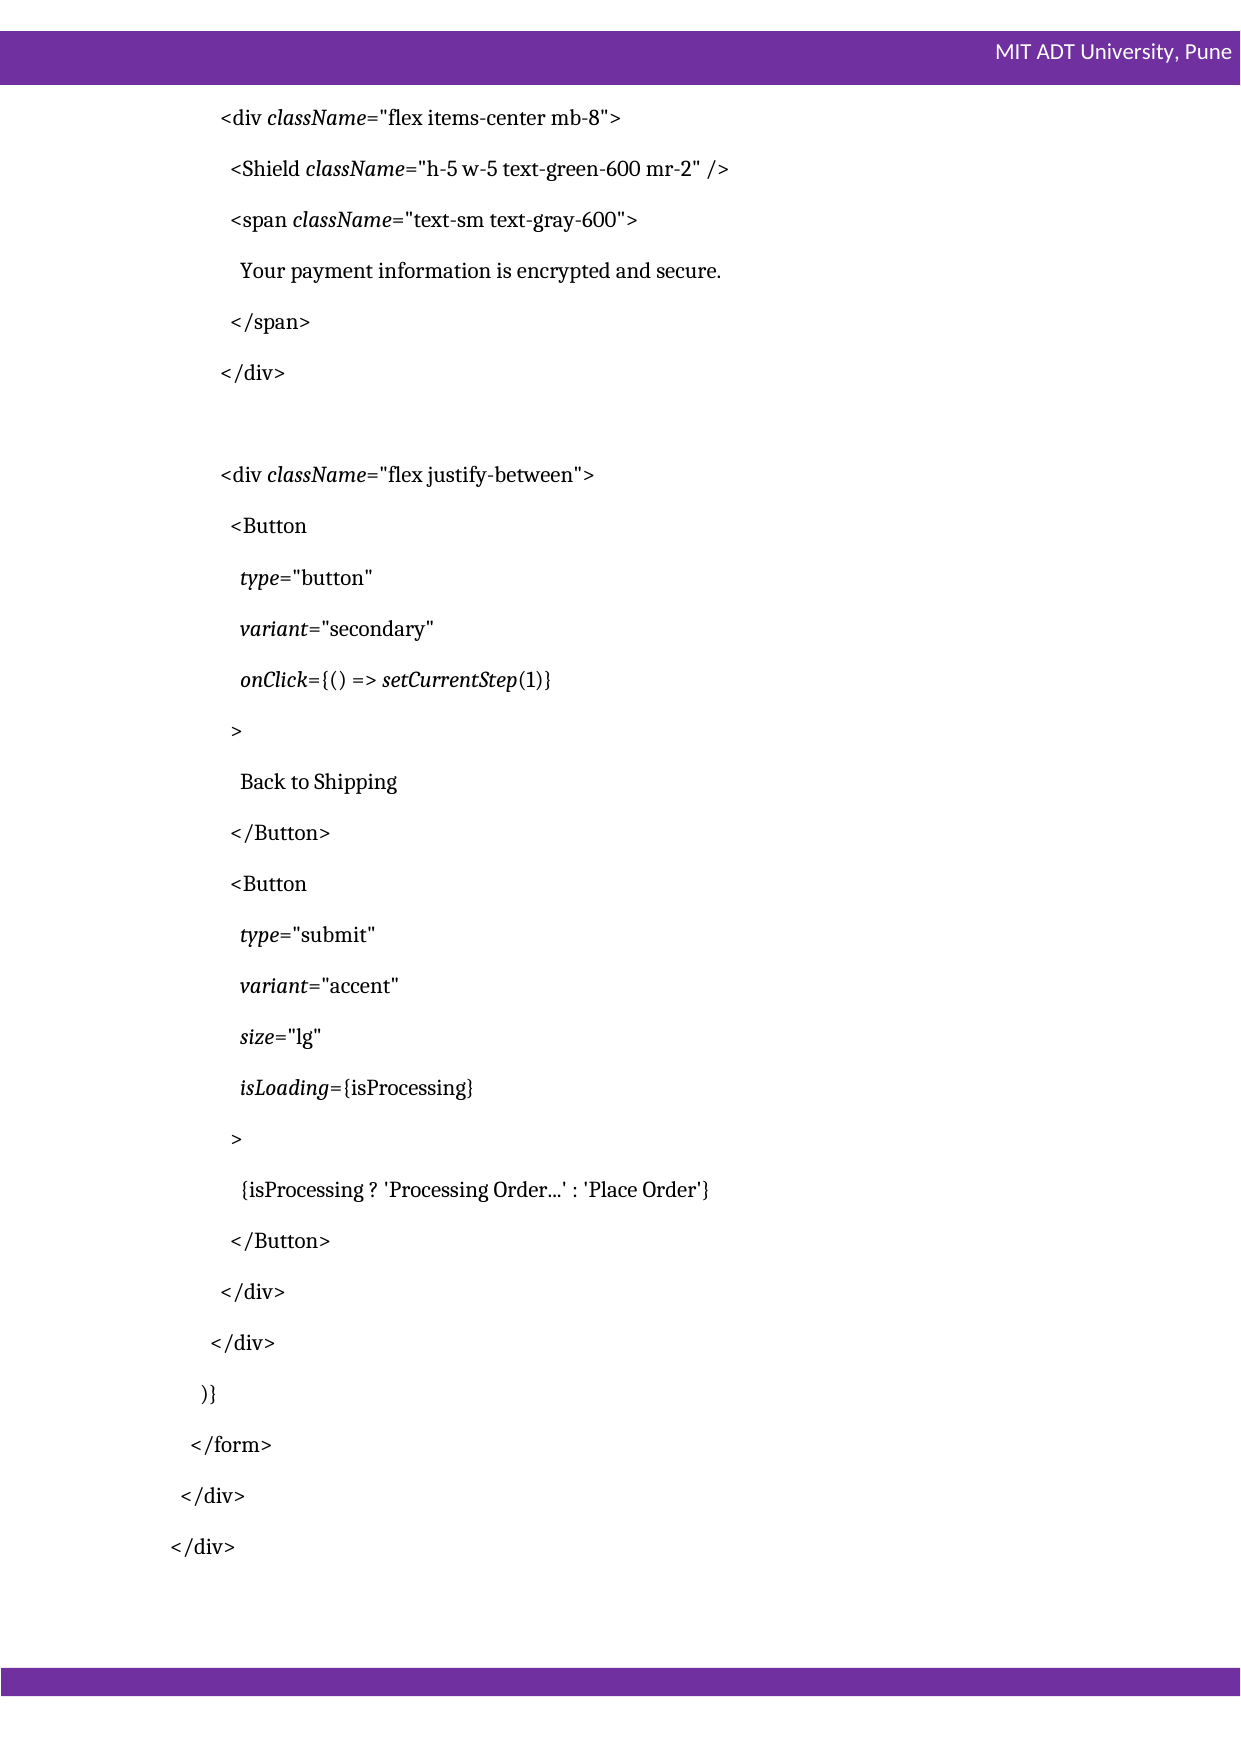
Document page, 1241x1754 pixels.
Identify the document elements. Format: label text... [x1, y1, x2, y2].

text > [120, 717, 1195, 744]
text <div className="flex items-center mb-8"> [120, 105, 1195, 131]
text isLoading={isProcessing} [120, 1075, 1195, 1101]
text type="button" [120, 564, 1195, 591]
text Back to Shipping [120, 768, 1195, 795]
text </div> [120, 1279, 1195, 1305]
text type="submit" [120, 922, 1195, 948]
text > [120, 1126, 1195, 1152]
text <Shield className="h-5 w-5 text-green-600 mr-2" /> [120, 156, 1195, 182]
text <Button [120, 871, 1195, 897]
text {isProcessing ? 'Processing Order...' : 'Place Order'} [120, 1177, 1195, 1203]
text <span className="text-sm text-gray-600"> [120, 207, 1195, 233]
text </div> [120, 1330, 1195, 1356]
text onClick={() => setCurrentStep(1)} [120, 666, 1195, 693]
text size="lg" [120, 1024, 1195, 1050]
text </div> [120, 1534, 1195, 1561]
text Your payment information is encrypted and secure. [120, 258, 1195, 284]
text variant="secondary" [120, 615, 1195, 642]
text </div> [120, 1483, 1195, 1509]
text </Button> [120, 1228, 1195, 1254]
text )} [120, 1381, 1195, 1407]
text <Button [120, 513, 1195, 540]
text </form> [120, 1432, 1195, 1458]
text </div> [120, 360, 1195, 387]
text </Button> [120, 819, 1195, 846]
text <div className="flex justify-between"> [120, 462, 1195, 489]
text </span> [120, 309, 1195, 336]
text variant="accent" [120, 973, 1195, 999]
